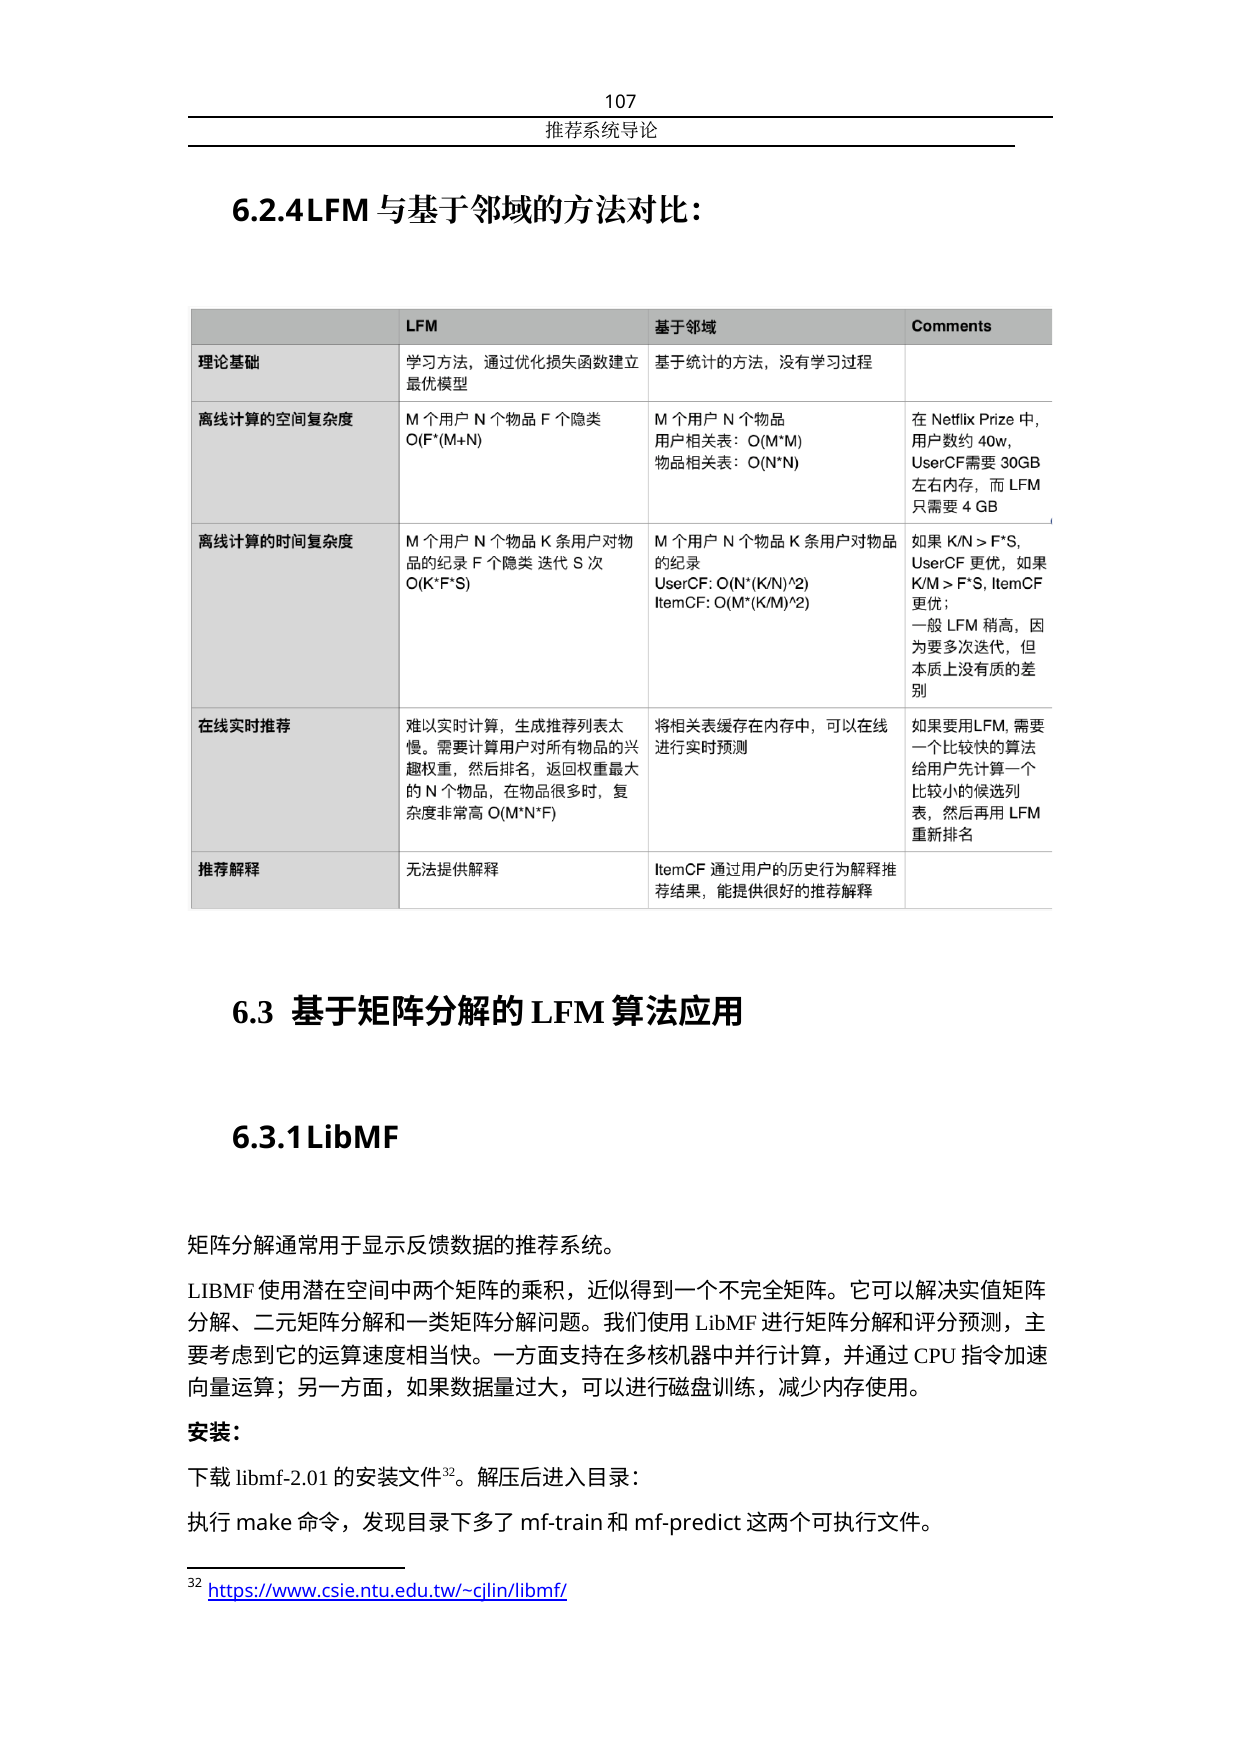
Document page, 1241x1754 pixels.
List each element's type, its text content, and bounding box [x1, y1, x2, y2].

text 下载libmf-2.01的安装文件。解压后进入目录： [187, 1460, 1053, 1492]
subtitle LibMF [232, 1104, 1053, 1169]
subtitle 基于矩阵分解的LFM算法应用 [232, 977, 1053, 1042]
picture [187, 306, 1053, 911]
subtitle LFM与基于邻域的方法对比： [232, 177, 1053, 242]
text 矩阵分解通常用于显示反馈数据的推荐系统。 [187, 1227, 1053, 1260]
text LIBMF使用潜在空间中两个矩阵的乘积，近似得到一个不完全矩阵。它可以解决实值矩阵分解、二元矩阵分解和一类矩阵分解问题。我们使用LibMF进行矩阵分解和评分预测，主要考虑到它的运算速度相当快。一方面支持在多核机器中并行计算，并通过CPU指令加速向量运算；另一方面，如果数据量过大，可以进行磁盘训练，减少内存使用。 [187, 1272, 1053, 1402]
text 安装： [187, 1415, 1053, 1447]
text 执行make命令，发现目录下多了mf-train和mf-predict这两个可执行文件。 [187, 1505, 1053, 1537]
